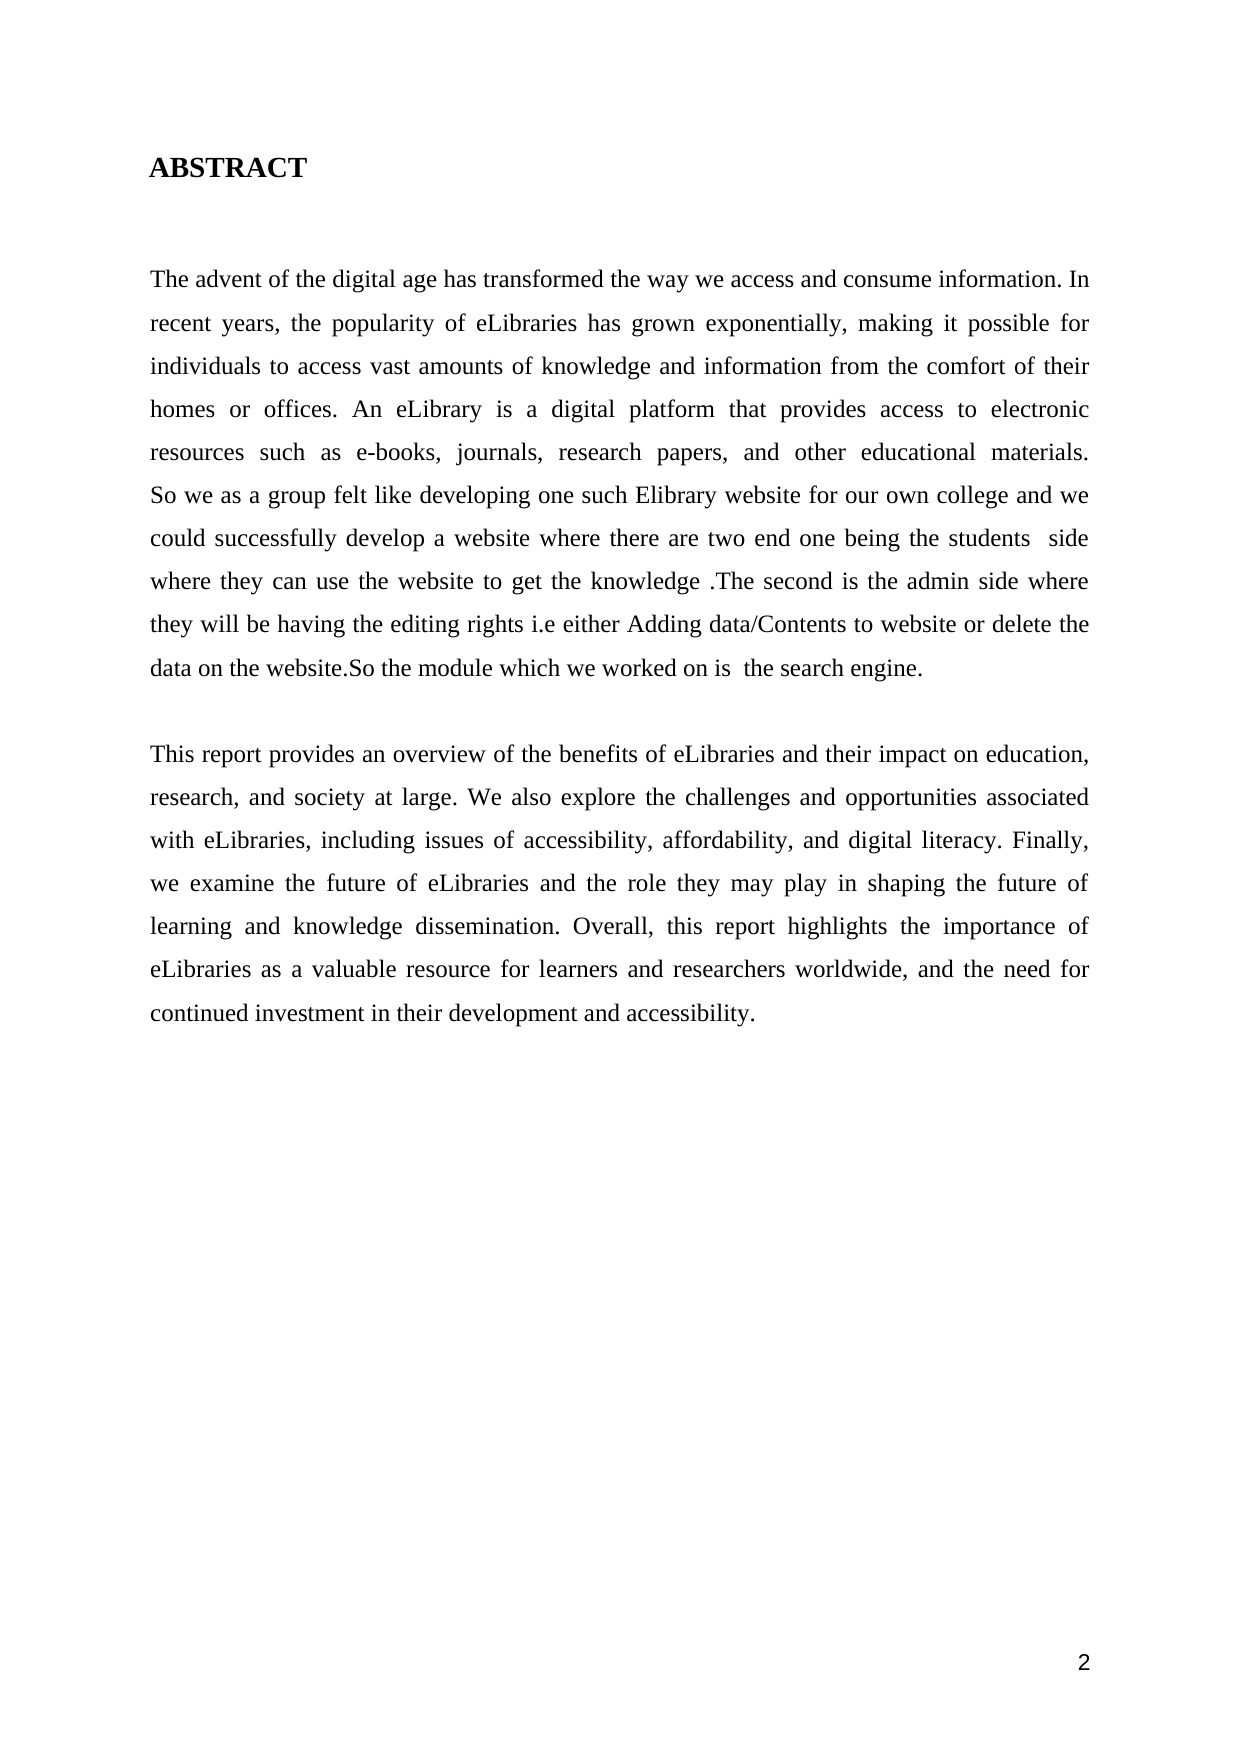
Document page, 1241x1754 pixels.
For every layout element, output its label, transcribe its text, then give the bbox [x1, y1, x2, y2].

text The advent of the digital age has transformed the way we access and consume information. In recent years, the popularity of eLibraries has grown exponentially, making it possible for individuals to access vast amounts of knowledge and information from the comfort of their homes or offices. An eLibrary is a digital platform that provides access to electronic resources such as e-books, journals, research papers, and other educational materials. So we as a group felt like developing one such Elibrary website for our own college and we could successfully develop a website where there are two end one being the students side where they can use the website to get the knowledge .The second is the admin side where they will be having the editing rights i.e either Adding data/Contents to website or delete the data on the website.So the module which we worked on is the search engine. [150, 264, 1090, 681]
text This report provides an overview of the benefits of eLibraries and their impact on education, research, and society at large. We also explore the challenges and opportunities associated with eLibraries, including issues of accessibility, affordability, and digital literacy. Finally, we examine the future of eLibraries and the role they may play in shaping the future of learning and knowledge dissemination. Overall, this report highlights the importance of eLibraries as a valuable resource for learners and researchers worldwide, and the need for continued investment in their development and accessibility. [150, 739, 1090, 1026]
text ABSTRACT [148, 150, 1090, 183]
